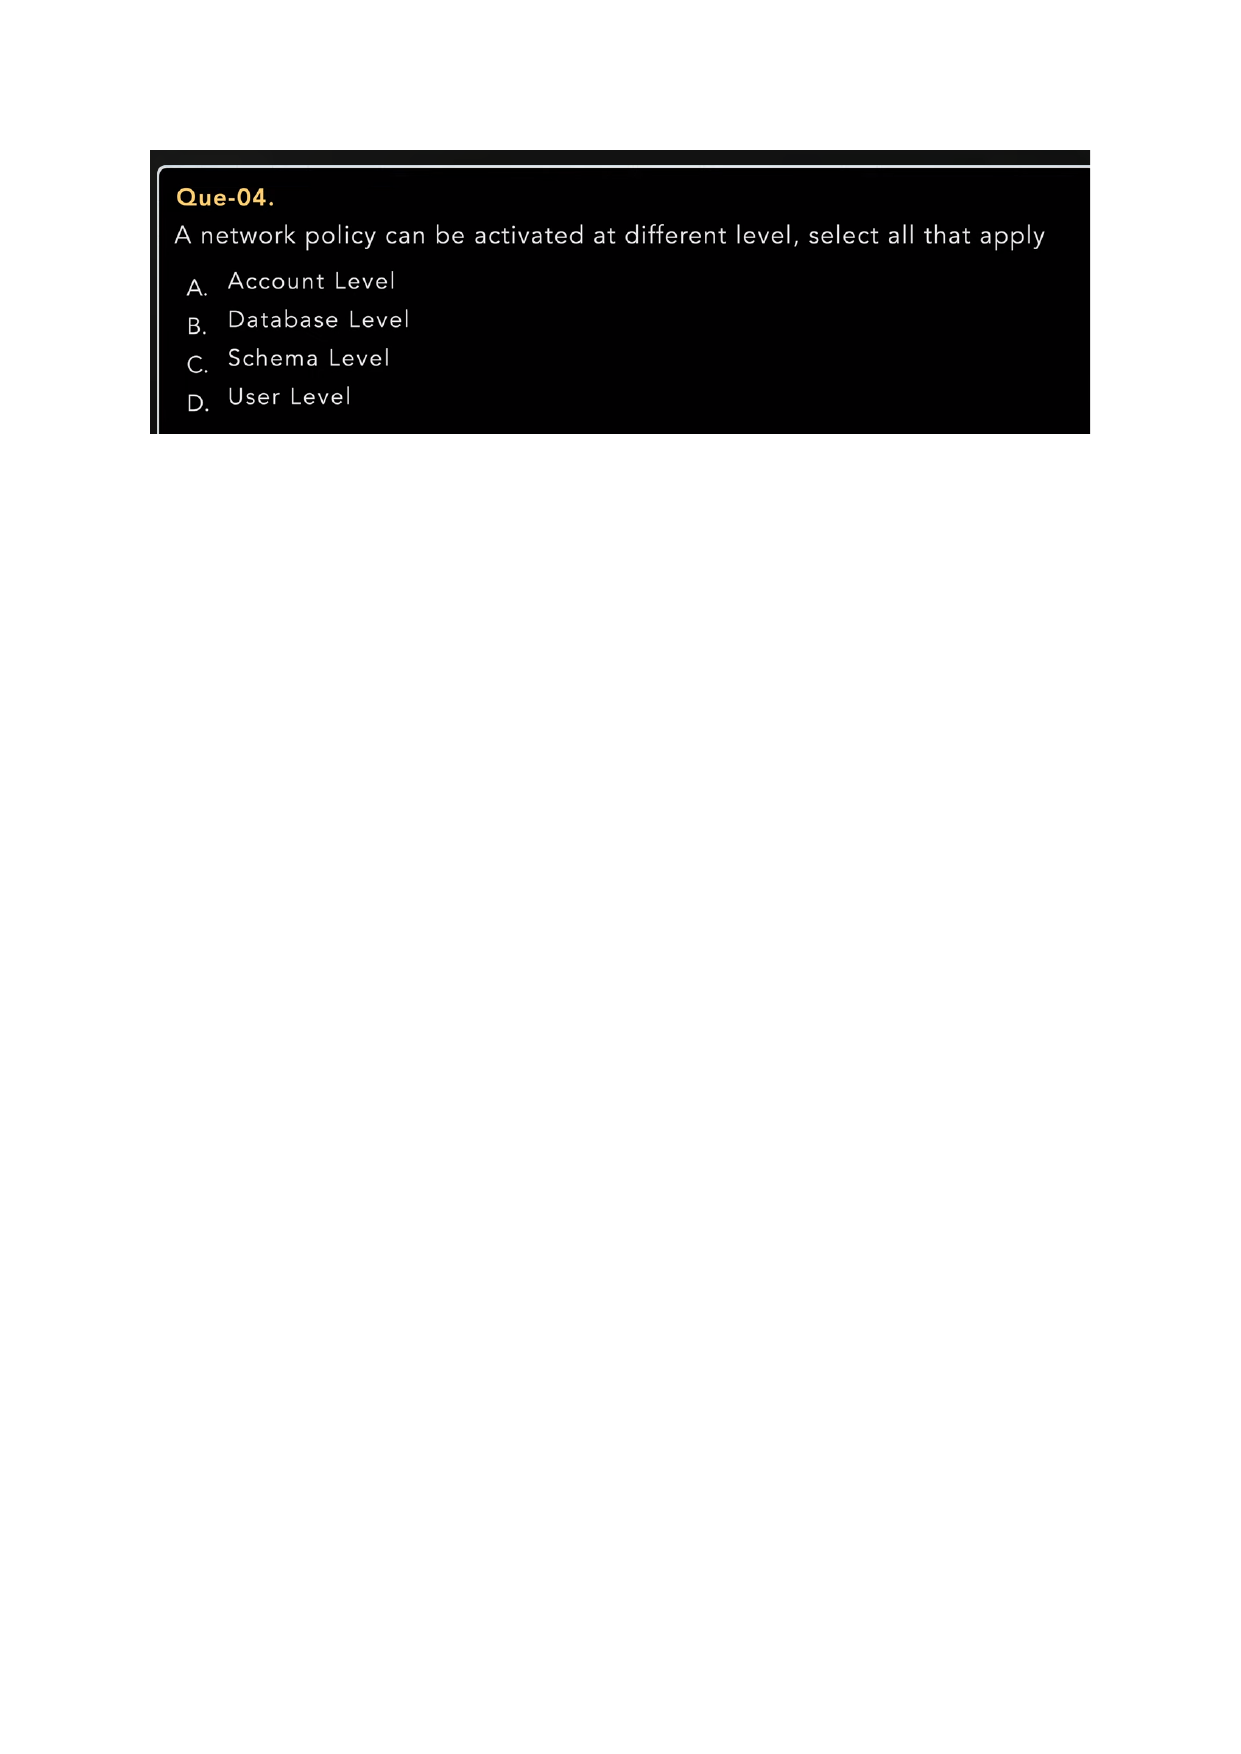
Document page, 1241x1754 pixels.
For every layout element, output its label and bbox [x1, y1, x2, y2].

picture [150, 150, 1091, 434]
